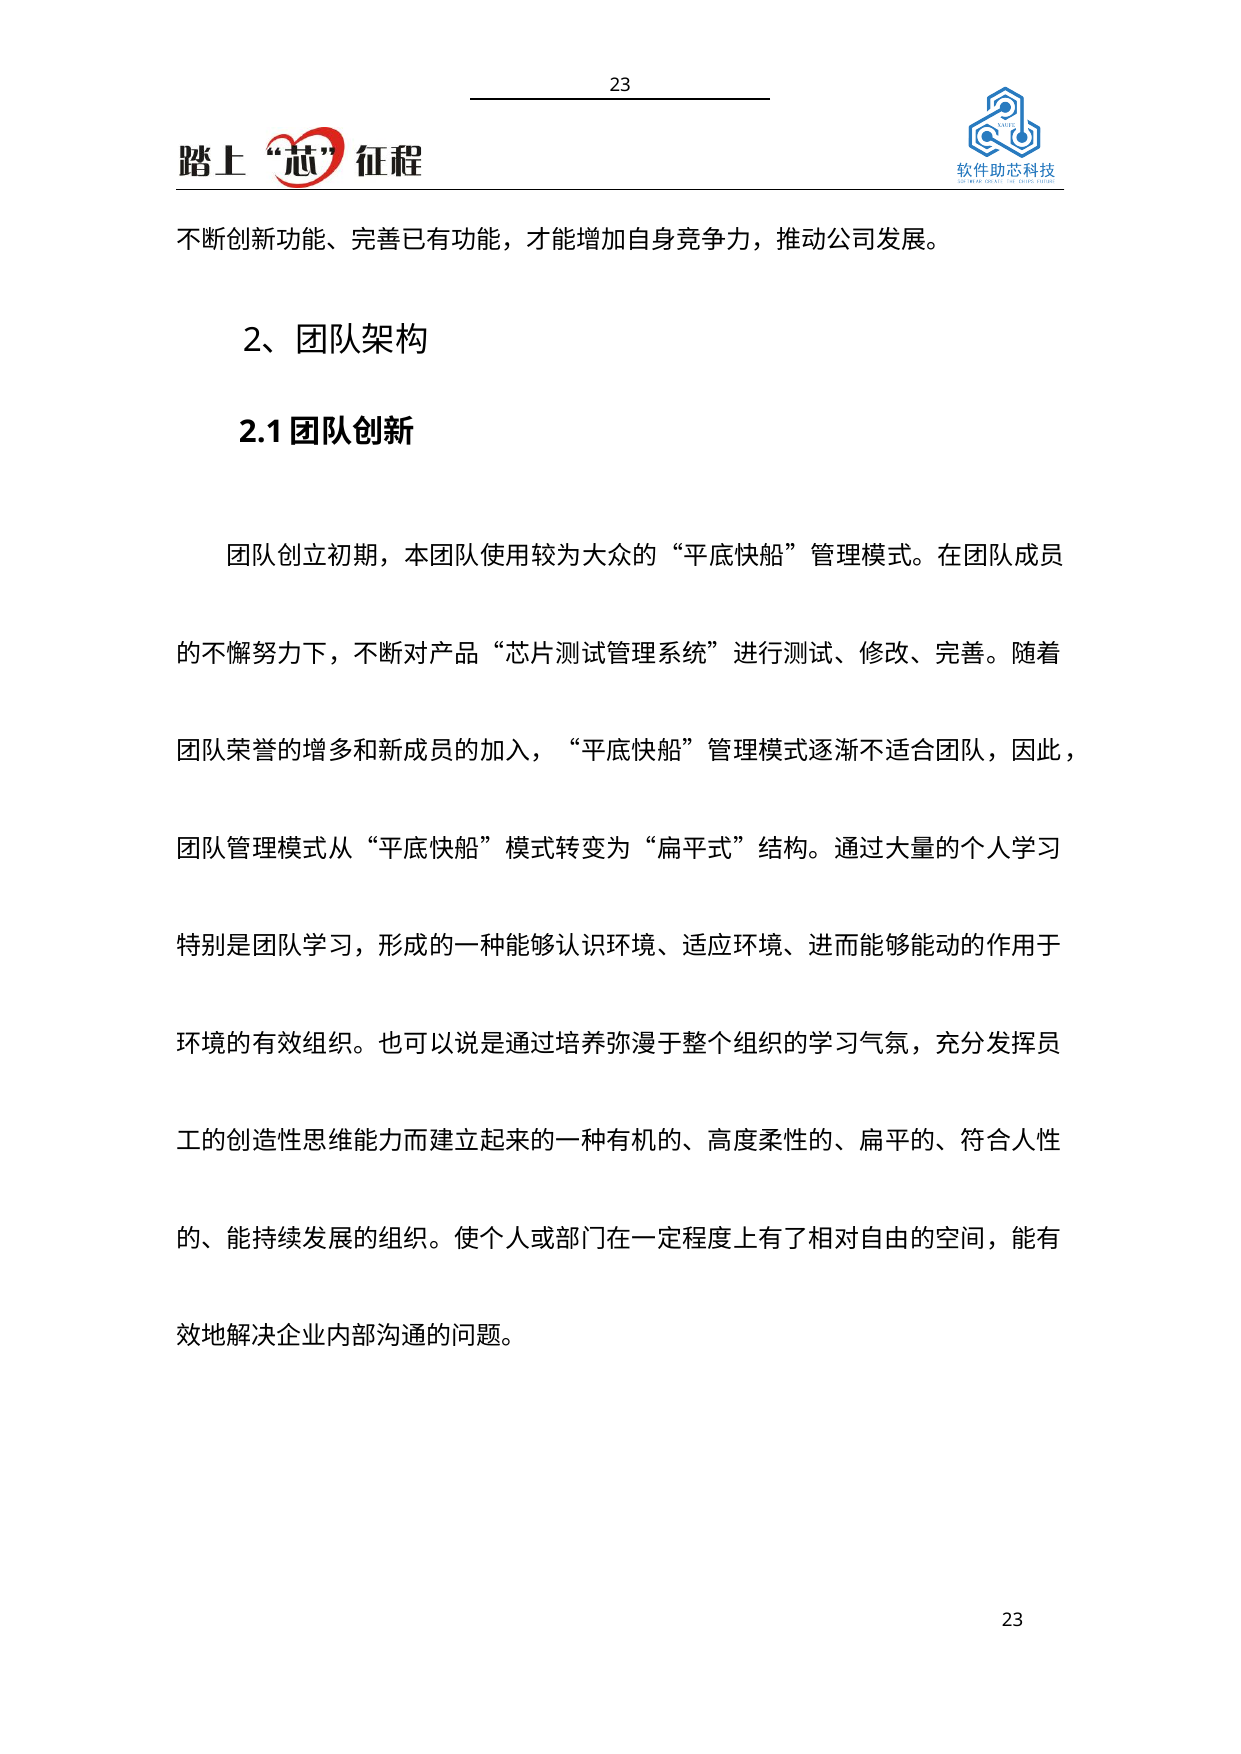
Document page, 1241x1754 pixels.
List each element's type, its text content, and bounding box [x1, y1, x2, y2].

subtitle 2、团队架构 [176, 304, 1064, 369]
text 对系统平台工作贯穿始终。在这个计算机软件技术飞速发展的时代中，只有不断创新功能、完善已有功能，才能增加自身竞争力，推动公司发展。 [176, 205, 1064, 270]
picture [178, 127, 422, 188]
text 团队创立初期，本团队使用较为大众的“平底快船”管理模式。在团队成员的不懈努力下，不断对产品“芯片测试管理系统”进行测试、修改、完善。随着团队荣誉的增多和新成员的加入，“平底快船”管理模式逐渐不适合团队，因此，团队管理模式从“平底快船”模式转变为“扁平式”结构。通过大量的个人学习特别是团队学习，形成的一种能够认识环境、适应环境、进而能够能动的作用于环境的有效组织。也可以说是通过培养弥漫于整个组织的学习气氛，充分发挥员工的创造性思维能力而建立起来的一种有机的、高度柔性的、扁平的、符合人性的、能持续发展的组织。使个人或部门在一定程度上有了相对自由的空间，能有效地解决企业内部沟通的问题。 [176, 521, 1064, 1366]
picture [945, 83, 1065, 187]
subtitle 2.1团队创新 [176, 396, 1064, 461]
